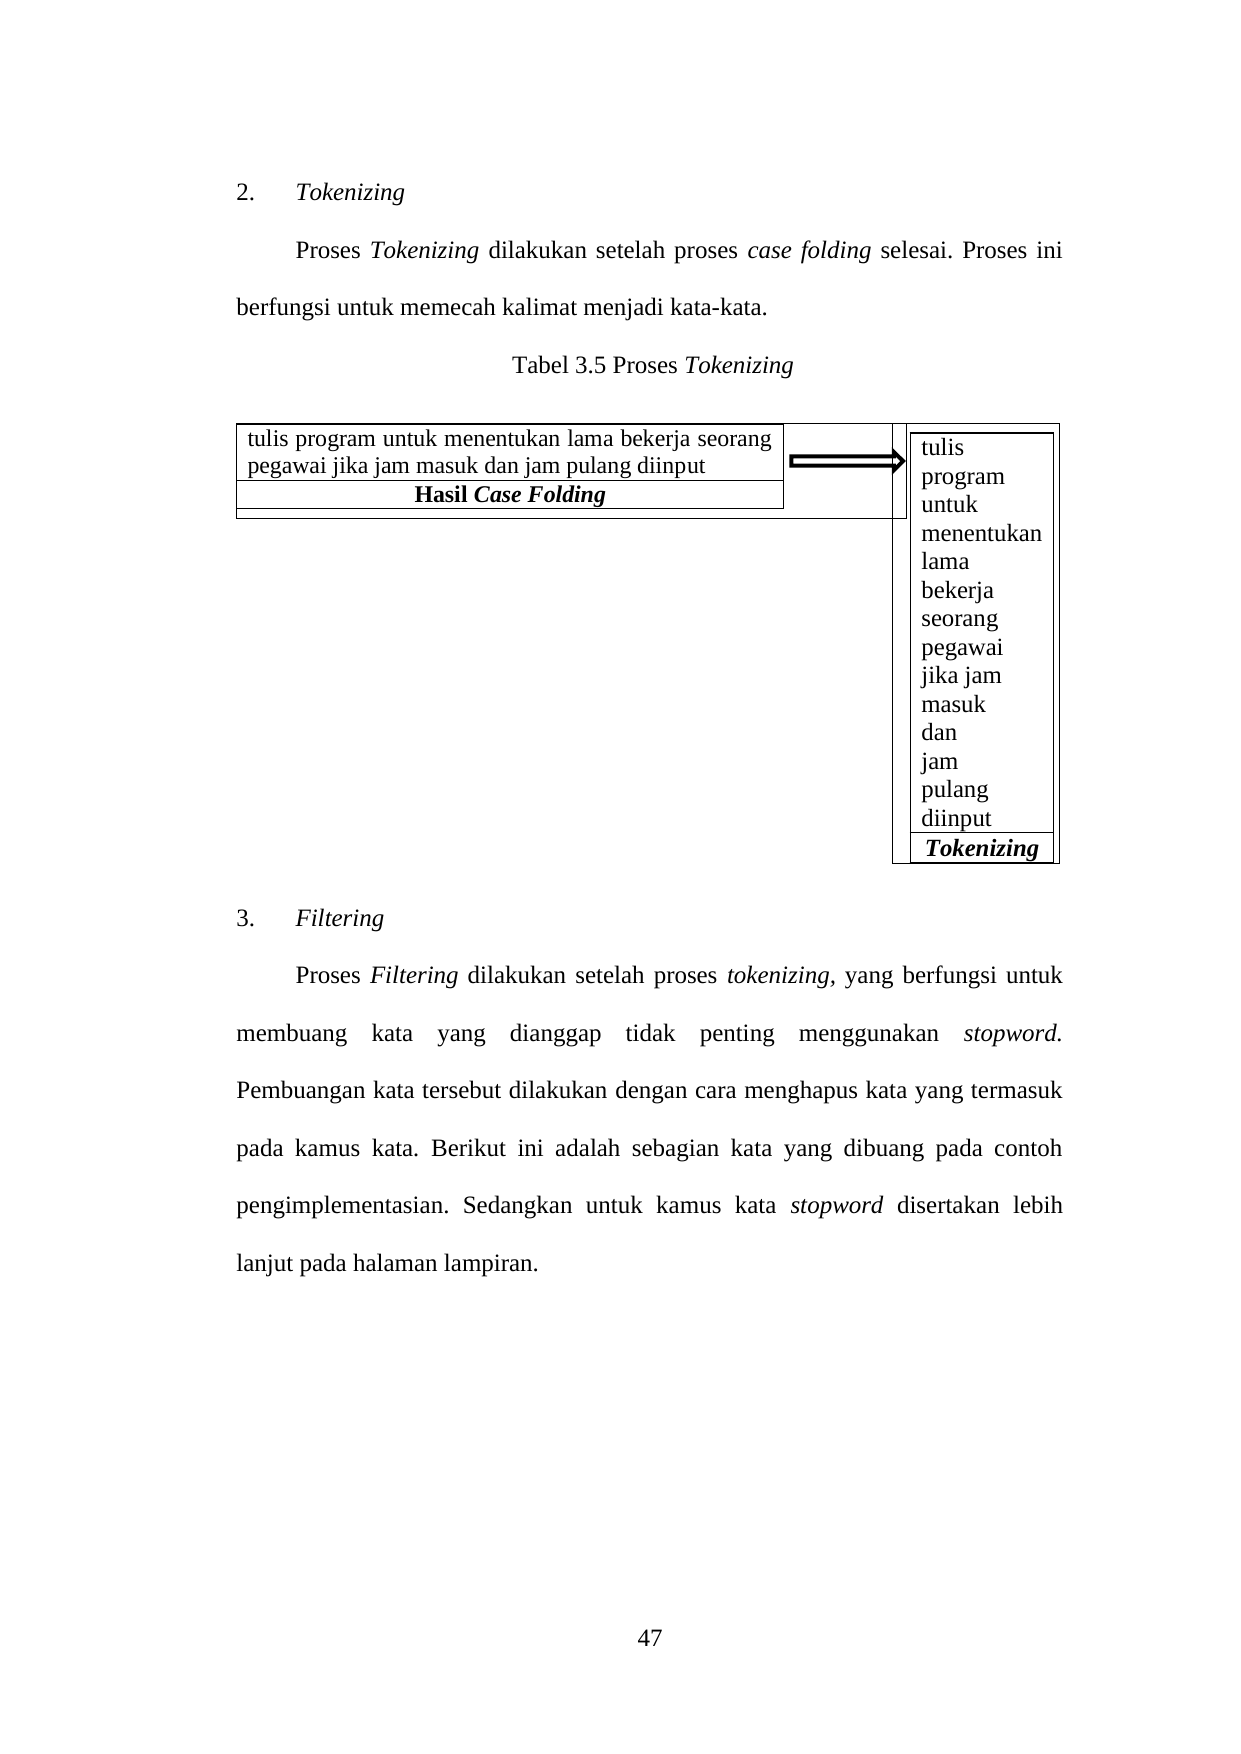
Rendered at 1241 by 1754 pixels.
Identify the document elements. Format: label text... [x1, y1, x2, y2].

text Tabel 3.5 Proses Tokenizing [236, 350, 1063, 378]
text Proses Tokenizing dilakukan setelah proses case folding selesai. Proses ini berfungsi untuk memecah kalimat menjadi kata-kata. [236, 235, 1063, 321]
list Tokenizing [236, 177, 1063, 206]
text Proses Filtering dilakukan setelah proses tokenizing, yang berfungsi untuk membuang kata yang dianggap tidak penting menggunakan stopword. Pembuangan kata tersebut dilakukan dengan cara menghapus kata yang termasuk pada kamus kata. Berikut ini adalah sebagian kata yang dibuang pada contoh pengimplementasian. Sedangkan untuk kamus kata stopword disertakan lebih lanjut pada halaman lampiran. [236, 960, 1063, 1276]
list Filtering [236, 903, 1063, 931]
